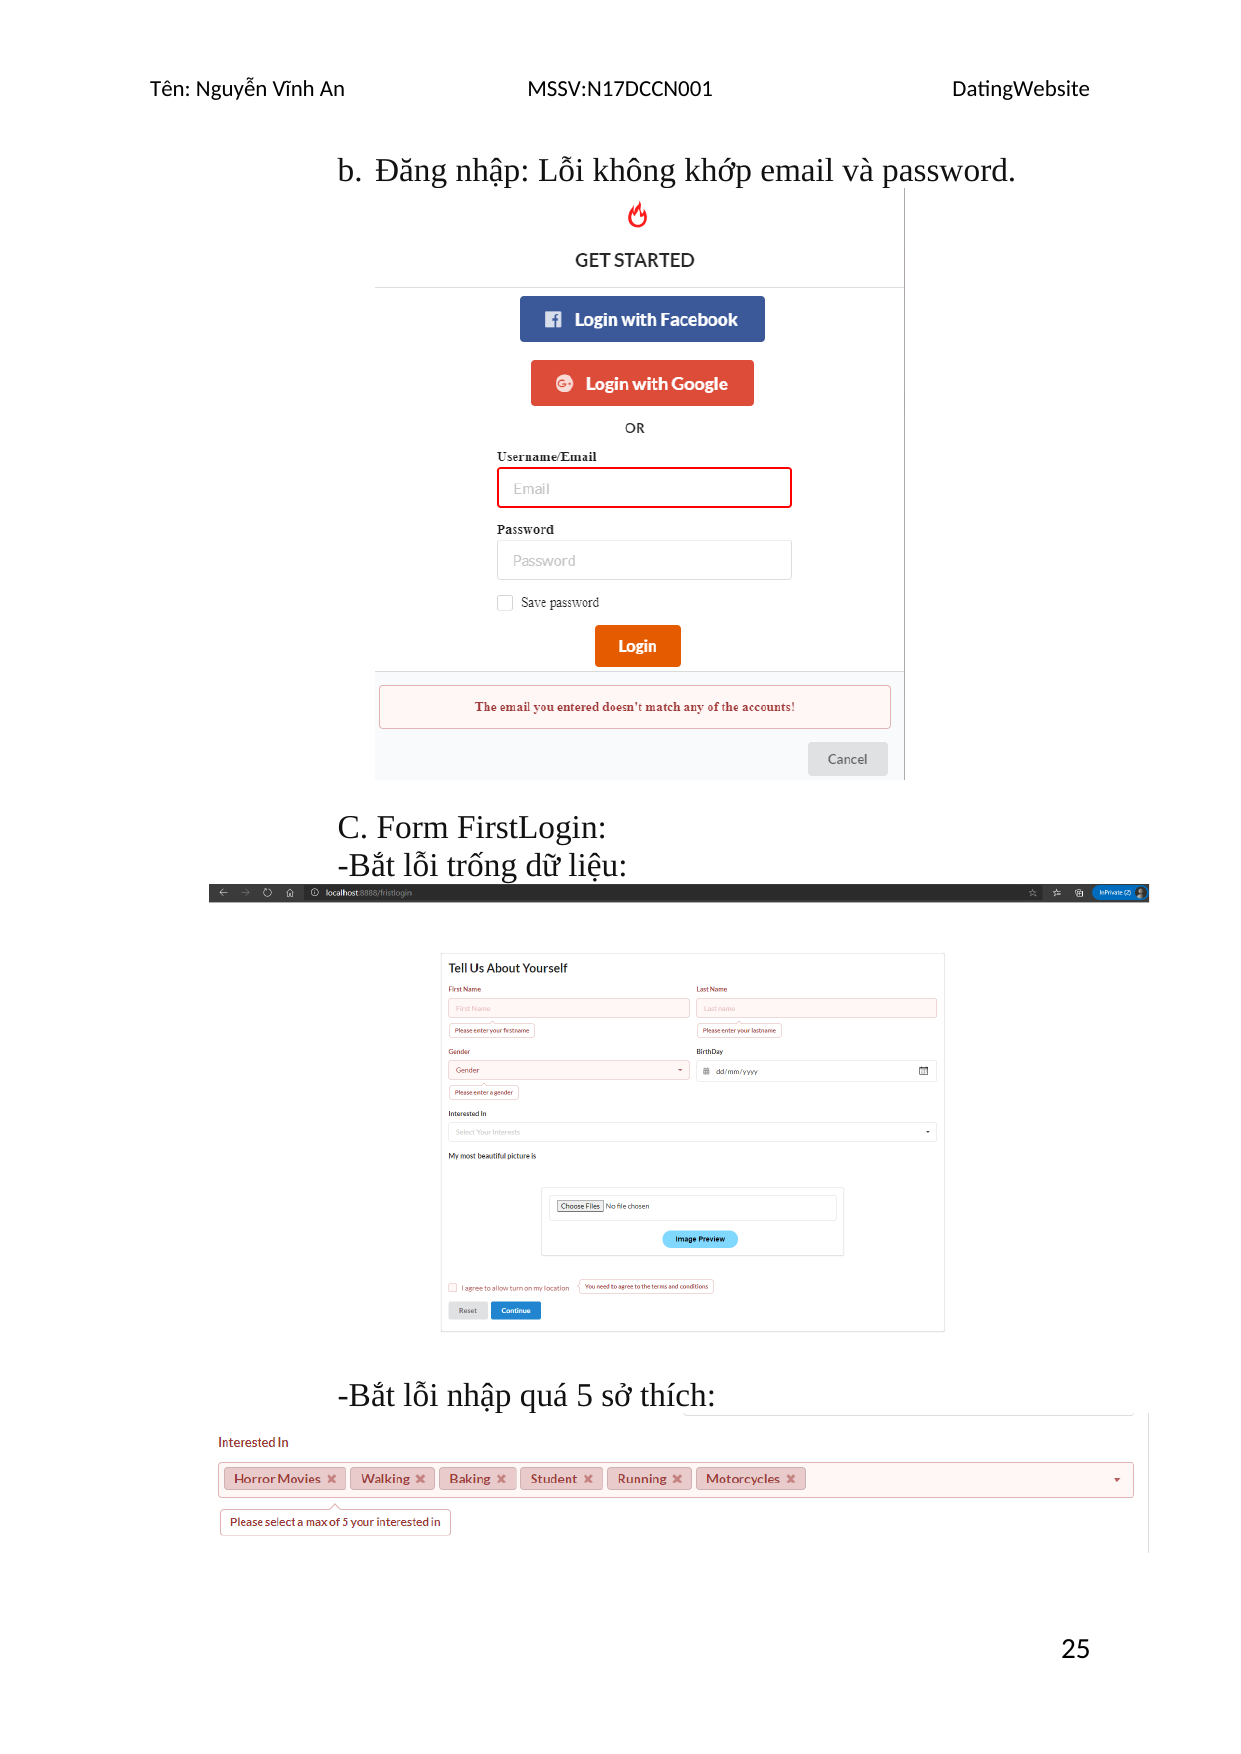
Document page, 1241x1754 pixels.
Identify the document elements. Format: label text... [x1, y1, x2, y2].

list C. Form FirstLogin: [337, 779, 1172, 846]
picture [209, 884, 1150, 1375]
list -Bắt lỗi nhập quá 5 sở thích: [337, 1375, 1172, 1413]
picture [209, 1413, 1150, 1553]
list -Bắt lỗi trống dữ liệu: [337, 846, 1172, 884]
list Đăng nhập: Lỗi không khớp email và password. [337, 150, 1172, 188]
picture [375, 188, 905, 780]
